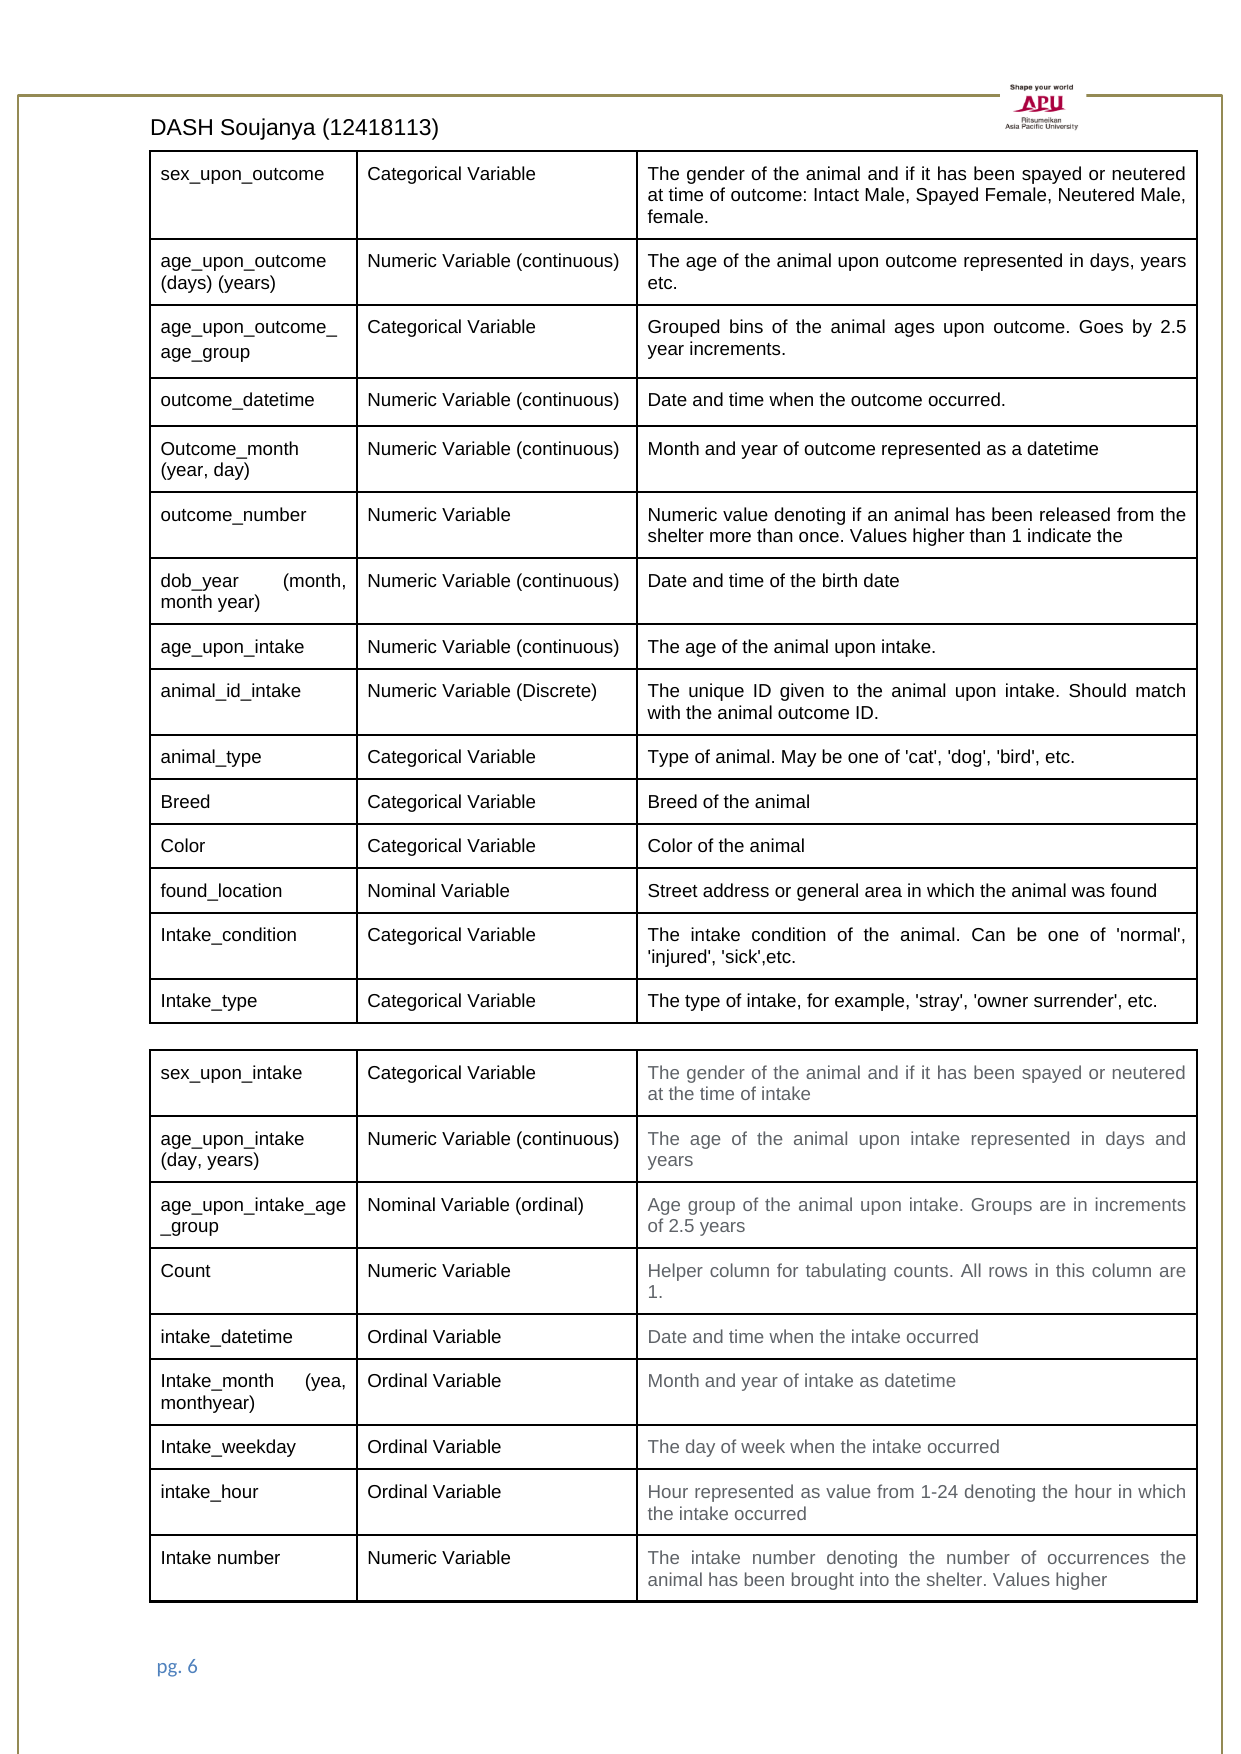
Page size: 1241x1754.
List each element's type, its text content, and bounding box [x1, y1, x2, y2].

table_cell Ordinal Variable [358, 1315, 636, 1358]
table_header Categorical Variable [358, 1051, 636, 1115]
table_cell age_upon_outcome (days) (years) [151, 240, 356, 304]
table_cell The age of the animal upon outcome represented in days, years etc. [638, 240, 1196, 304]
table_cell Numeric value denoting if an animal has been released from the shelter more than once. Values higher than 1 indicate the [638, 493, 1196, 557]
table_cell age_upon_intake (day, years) [151, 1117, 356, 1181]
table_cell Categorical Variable [358, 780, 636, 823]
table_cell age_upon_intake [151, 625, 356, 668]
table_cell dob_year (month, month year) [151, 559, 356, 623]
table_cell Numeric Variable (Discrete) [358, 670, 636, 734]
table_cell The unique ID given to the animal upon intake. Should match with the animal outcome ID. [638, 670, 1196, 734]
table_cell Hour represented as value from 1-24 denoting the hour in which the intake occurred [638, 1470, 1196, 1534]
table_cell Ordinal Variable [358, 1360, 636, 1424]
table_cell Categorical Variable [358, 736, 636, 778]
table_cell Date and time of the birth date [638, 559, 1196, 623]
table_cell Numeric Variable (continuous) [358, 1117, 636, 1181]
table_cell Helper column for tabulating counts. All rows in this column are 1. [638, 1249, 1196, 1313]
table_cell The intake condition of the animal. Can be one of 'normal', 'injured', 'sick',etc. [638, 914, 1196, 978]
table_cell Intake_type [151, 980, 356, 1022]
table_cell found_location [151, 869, 356, 912]
table_cell sex_upon_outcome [151, 152, 356, 238]
table_cell Categorical Variable [358, 980, 636, 1022]
table_cell The gender of the animal and if it has been spayed or neutered at time of outcome: Intact Male, Spayed Female, Neutered Male, female. [638, 152, 1196, 238]
table_cell intake_datetime [151, 1315, 356, 1358]
table_cell Color [151, 825, 356, 867]
table_cell Grouped bins of the animal ages upon outcome. Goes by 2.5 year increments. [638, 306, 1196, 377]
table_cell Date and time when the intake occurred [638, 1315, 1196, 1358]
table_cell The age of the animal upon intake. [638, 625, 1196, 668]
table_cell Count [151, 1249, 356, 1313]
table_cell Month and year of outcome represented as a datetime [638, 427, 1196, 491]
table_cell Categorical Variable [358, 825, 636, 867]
table_cell Nominal Variable [358, 869, 636, 912]
table_cell The type of intake, for example, 'stray', 'owner surrender', etc. [638, 980, 1196, 1022]
table_cell Intake_condition [151, 914, 356, 978]
table_cell Breed [151, 780, 356, 823]
picture [1000, 75, 1087, 135]
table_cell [358, 152, 636, 238]
table_cell The day of week when the intake occurred [638, 1426, 1196, 1468]
table_cell The age of the animal upon intake represented in days and years [638, 1117, 1196, 1181]
table_cell outcome_number [151, 493, 356, 557]
table_cell animal_type [151, 736, 356, 778]
table_cell Month and year of intake as datetime [638, 1360, 1196, 1424]
table_cell intake_hour [151, 1470, 356, 1534]
table_cell Categorical Variable [358, 914, 636, 978]
table_cell Intake_weekday [151, 1426, 356, 1468]
table_cell Intake number [151, 1536, 356, 1600]
table_cell Numeric Variable (continuous) [358, 559, 636, 623]
table_cell Numeric Variable [358, 1536, 636, 1600]
table_cell Outcome_month (year, day) [151, 427, 356, 491]
table_cell Numeric Variable (continuous) [358, 625, 636, 668]
table_header The gender of the animal and if it has been spayed or neutered at the time of intake [638, 1051, 1196, 1115]
table_header sex_upon_intake [151, 1051, 356, 1115]
table_cell age_upon_intake_age_group [151, 1183, 356, 1247]
table_cell Categorical Variable [358, 306, 636, 377]
table_cell animal_id_intake [151, 670, 356, 734]
table_cell Numeric Variable [358, 493, 636, 557]
table_cell outcome_datetime [151, 379, 356, 425]
table_cell The intake number denoting the number of occurrences the animal has been brought into the shelter. Values higher [638, 1536, 1196, 1600]
table_cell age_upon_outcome_age_group [151, 306, 356, 377]
table_cell Date and time when the outcome occurred. [638, 379, 1196, 425]
table_cell Ordinal Variable [358, 1470, 636, 1534]
table_cell Age group of the animal upon intake. Groups are in increments of 2.5 years [638, 1183, 1196, 1247]
table_cell Numeric Variable (continuous) [358, 427, 636, 491]
table_cell Numeric Variable [358, 1249, 636, 1313]
table_cell Numeric Variable (continuous) [358, 240, 636, 304]
table_cell Ordinal Variable [358, 1426, 636, 1468]
table_cell Type of animal. May be one of 'cat', 'dog', 'bird', etc. [638, 736, 1196, 778]
table_cell Color of the animal [638, 825, 1196, 867]
table_cell Numeric Variable (continuous) [358, 379, 636, 425]
table_cell Intake_month (yea, monthyear) [151, 1360, 356, 1424]
table_cell Breed of the animal [638, 780, 1196, 823]
table_cell Nominal Variable (ordinal) [358, 1183, 636, 1247]
table_cell Street address or general area in which the animal was found [638, 869, 1196, 912]
